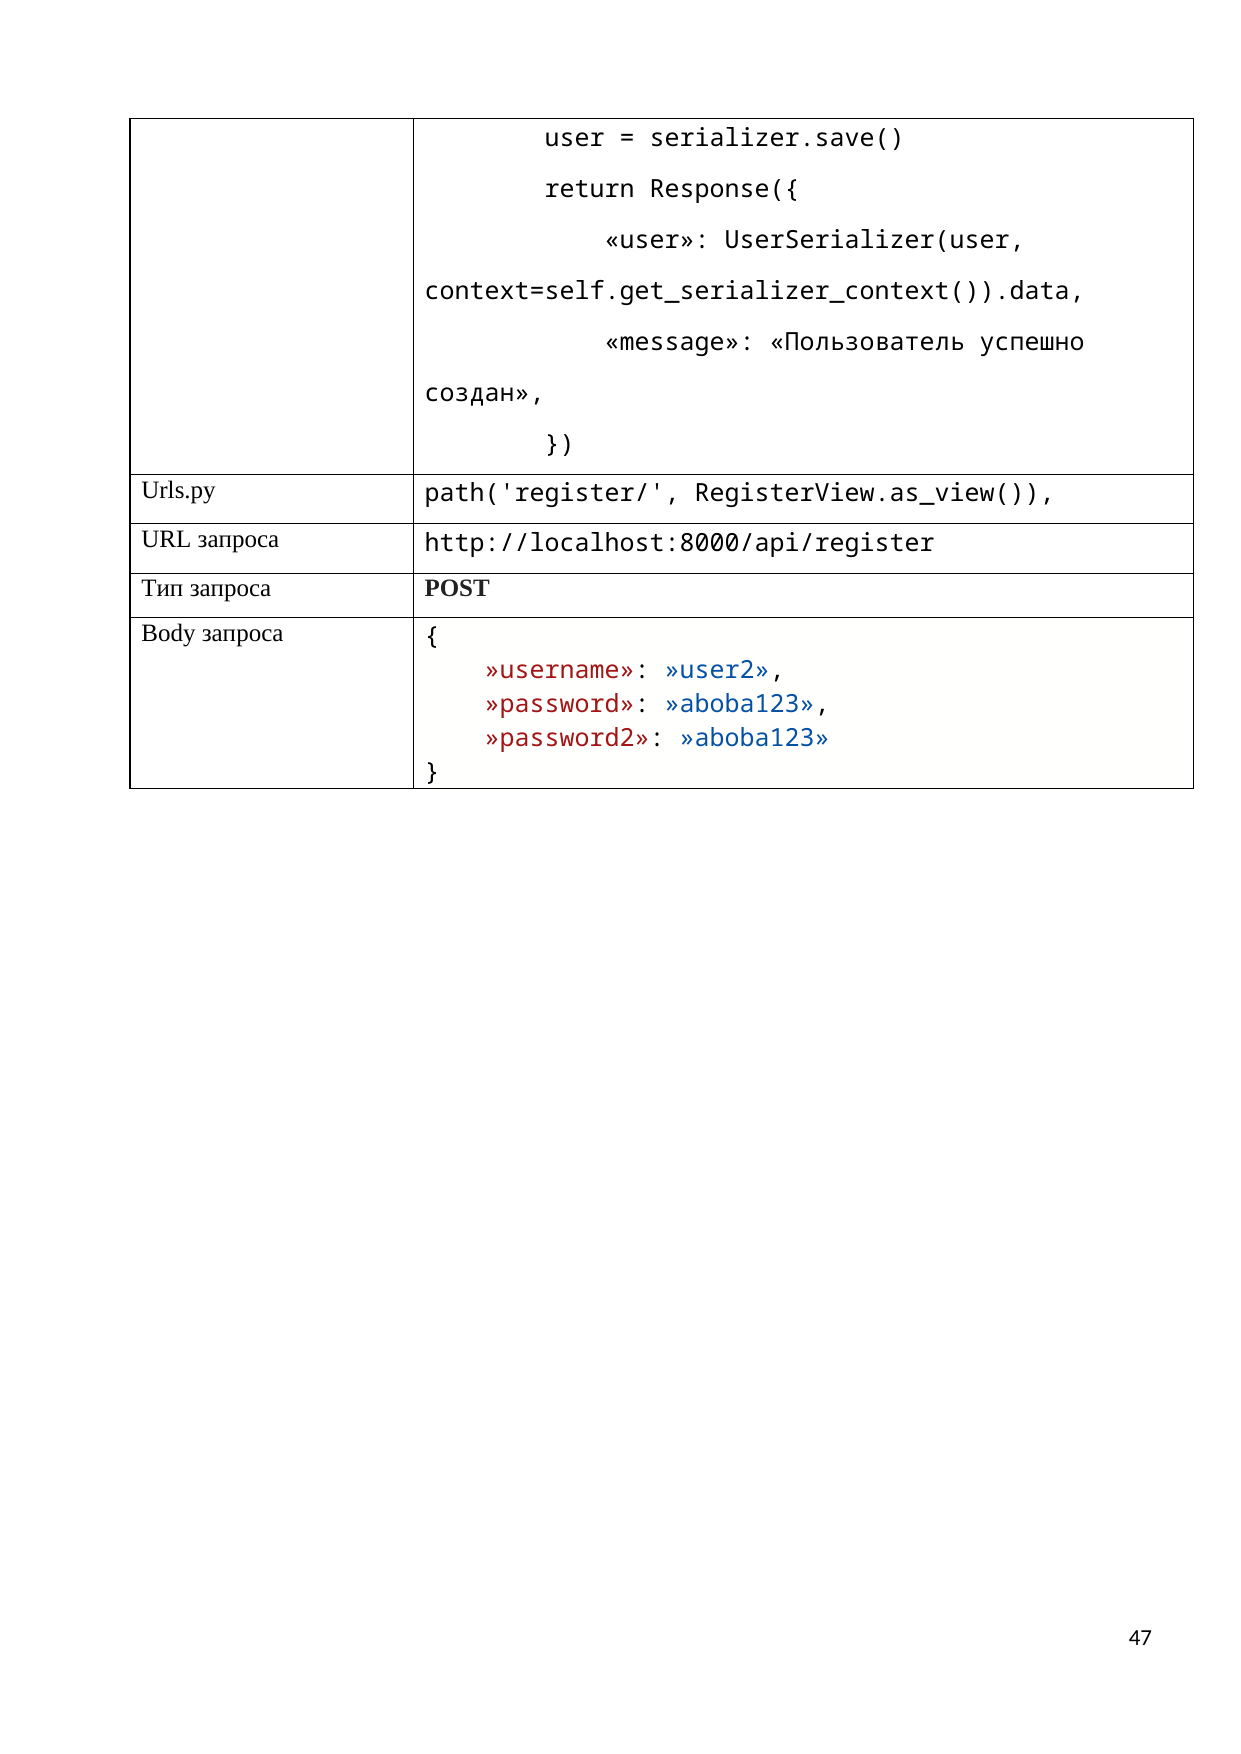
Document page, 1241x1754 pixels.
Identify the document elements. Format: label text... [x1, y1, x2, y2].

table_cell Urls.py [131, 475, 413, 523]
table_cell URL запроса [131, 524, 413, 572]
table_cell Тип запроса [131, 574, 413, 617]
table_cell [131, 119, 413, 474]
table_cell Body запроса [131, 618, 413, 788]
table_cell http://localhost:8000/api/register [414, 524, 1193, 572]
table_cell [414, 119, 1193, 474]
table_cell POST [414, 574, 1193, 617]
table_cell path('register/', RegisterView.as_view()), [414, 475, 1193, 523]
